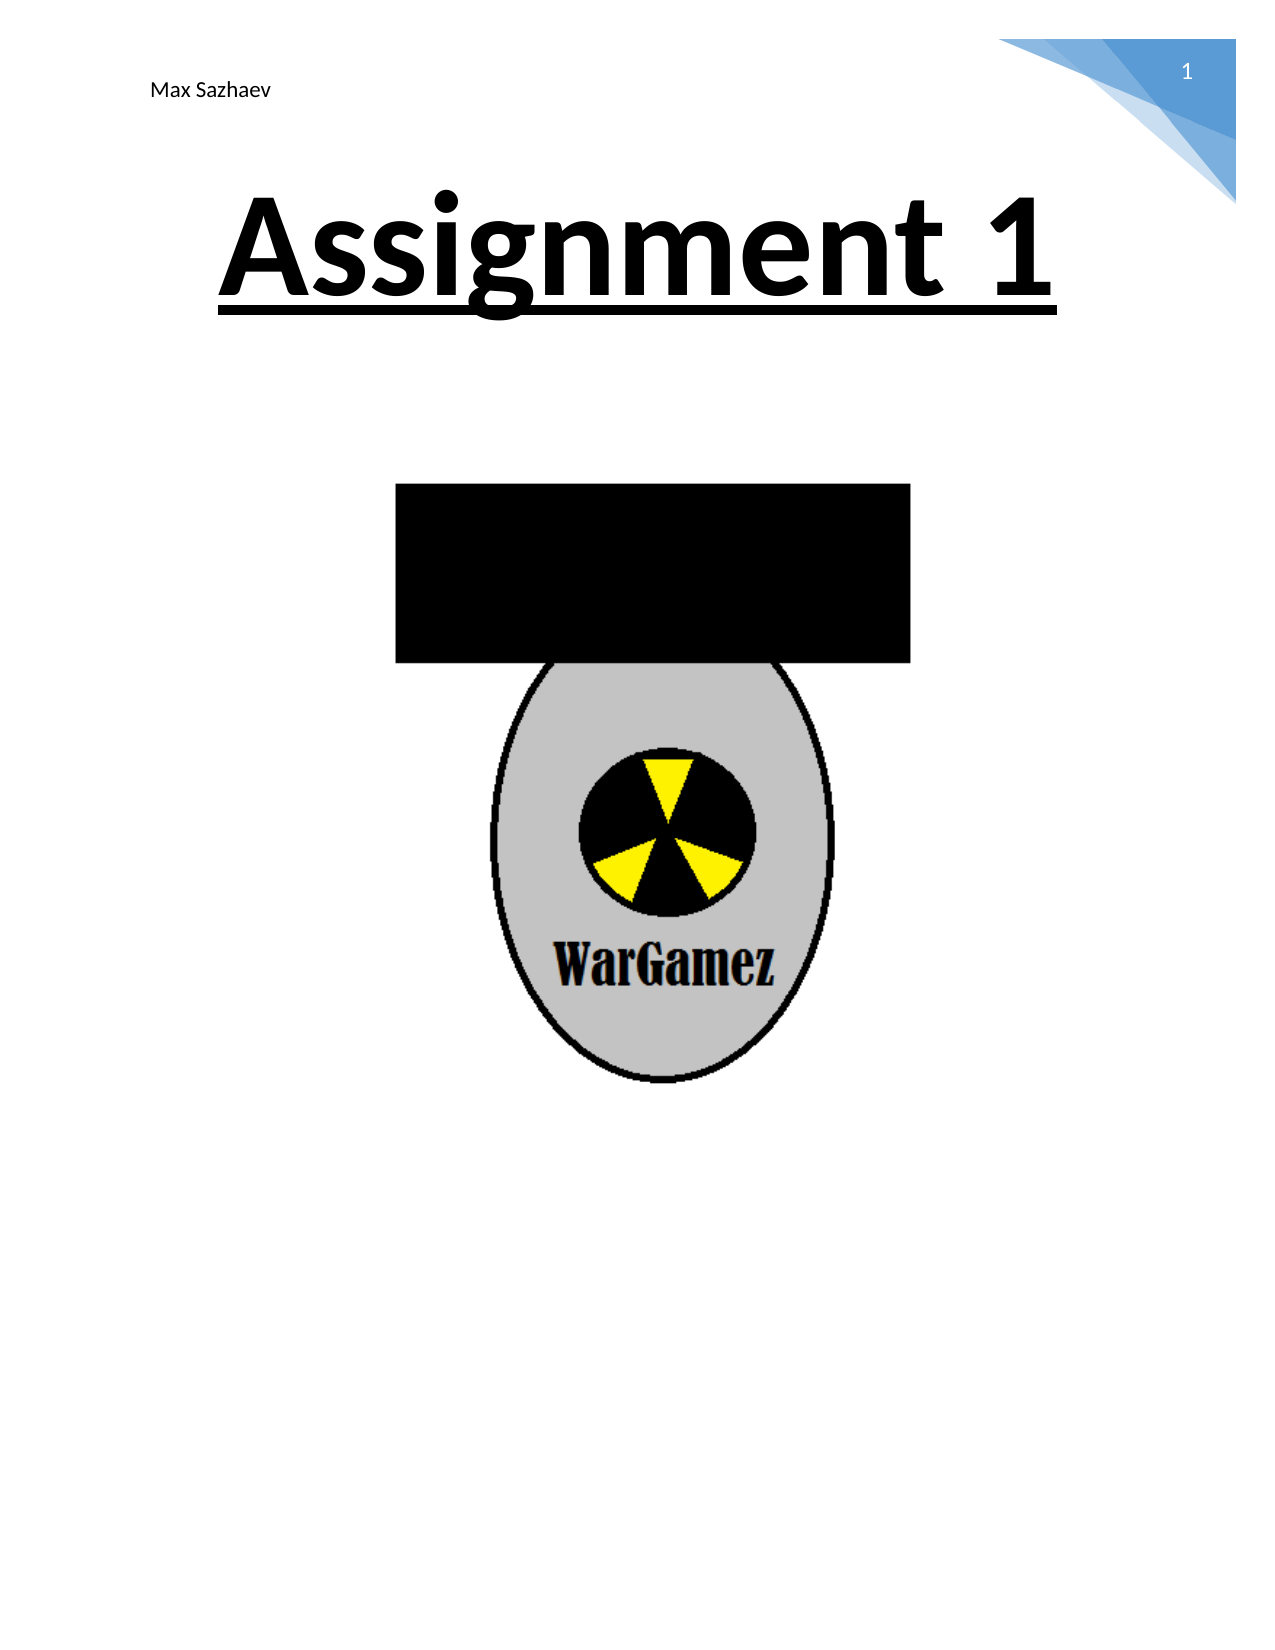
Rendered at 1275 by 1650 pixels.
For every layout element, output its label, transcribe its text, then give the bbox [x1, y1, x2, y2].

picture [997, 39, 1236, 205]
text Assignment 1 [150, 150, 1125, 333]
picture [150, 411, 1275, 1330]
